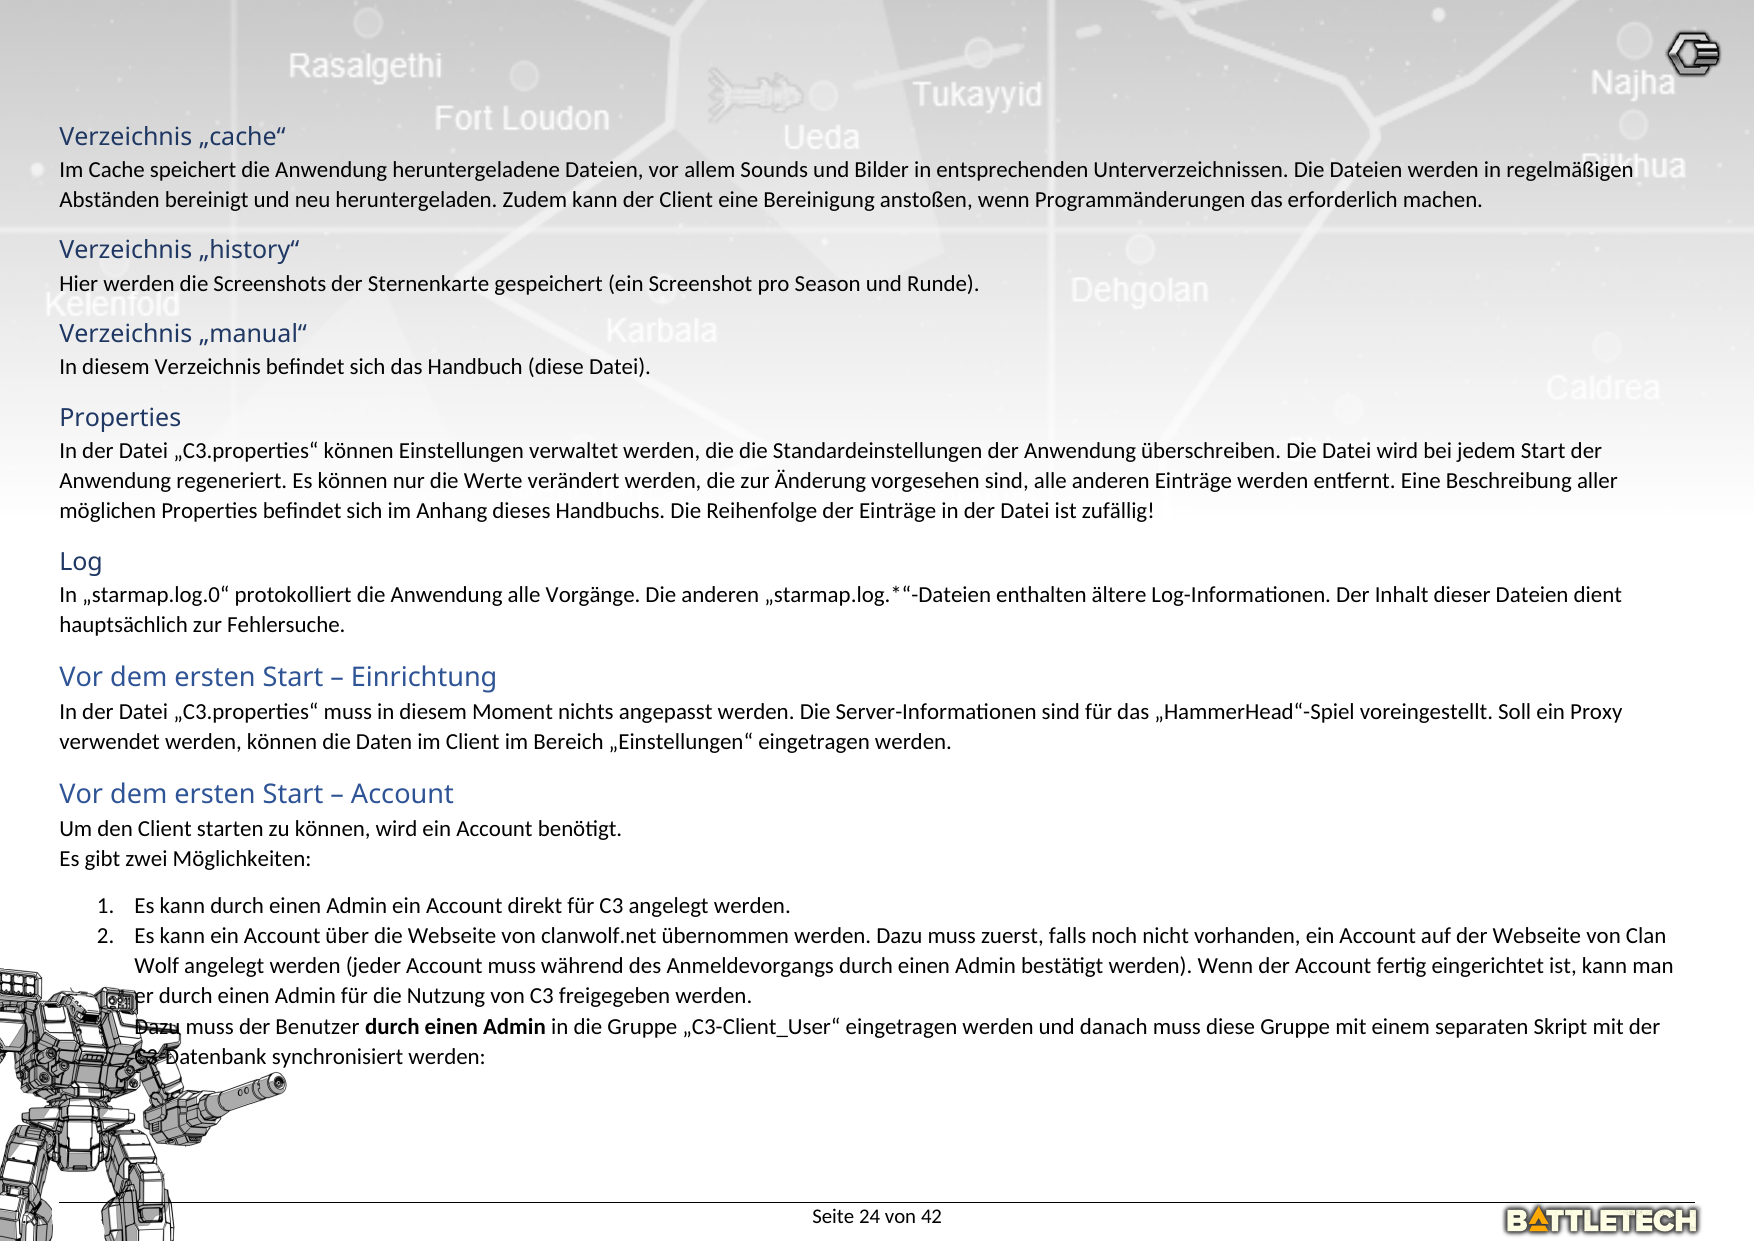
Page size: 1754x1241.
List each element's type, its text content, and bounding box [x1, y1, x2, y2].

subtitle Vor dem ersten Start – Einrichtung [59, 657, 1695, 694]
subtitle Vor dem ersten Start – Account [59, 774, 1695, 811]
subtitle Properties [59, 399, 1695, 433]
text In diesem Verzeichnis befindet sich das Handbuch (diese Datei). [59, 352, 1695, 380]
picture [0, 0, 1754, 531]
subtitle Verzeichnis „manual“ [59, 316, 1695, 350]
text In der Datei „C3.properties“ können Einstellungen verwaltet werden, die die Standardeinstellungen der Anwendung überschreiben. Die Datei wird bei jedem Start der Anwendung regeneriert. Es können nur die Werte verändert werden, die zur Änderung vorgesehen sind, alle anderen Einträge werden entfernt. Eine Beschreibung aller möglichen Properties befindet sich im Anhang dieses Handbuchs. Die Reihenfolge der Einträge in der Datei ist zufällig! [59, 436, 1695, 524]
text In „starmap.log.0“ protokolliert die Anwendung alle Vorgänge. Die anderen „starmap.log.*“-Dateien enthalten ältere Log-Informationen. Der Inhalt dieser Dateien dient hauptsächlich zur Fehlersuche. [59, 580, 1695, 638]
text In der Datei „C3.properties“ muss in diesem Moment nichts angepasst werden. Die Server-Informationen sind für das „HammerHead“-Spiel voreingestellt. Soll ein Proxy verwendet werden, können die Daten im Client im Bereich „Einstellungen“ eingetragen werden. [59, 697, 1695, 755]
picture [0, 946, 292, 1241]
list Es kann durch einen Admin ein Account direkt für C3 angelegt werden. [97, 891, 1695, 919]
subtitle Verzeichnis „cache“ [59, 118, 1695, 152]
subtitle Log [59, 543, 1695, 577]
text Im Cache speichert die Anwendung heruntergeladene Dateien, vor allem Sounds und Bilder in entsprechenden Unterverzeichnissen. Die Dateien werden in regelmäßigen Abständen bereinigt und neu heruntergeladen. Zudem kann der Client eine Bereinigung anstoßen, wenn Programmänderungen das erforderlich machen. [59, 155, 1695, 213]
list Es kann ein Account über die Webseite von clanwolf.net übernommen werden. Dazu muss zuerst, falls noch nicht vorhanden, ein Account auf der Webseite von Clan Wolf angelegt werden (jeder Account muss während des Anmeldevorgangs durch einen Admin bestätigt werden). Wenn der Account fertig eingerichtet ist, kann man er durch einen Admin für die Nutzung von C3 freigegeben werden. Dazu muss der Benutzer durch einen Admin in die Gruppe „C3-Client_User“ eingetragen werden und danach muss diese Gruppe mit einem separaten Skript mit der C3-Datenbank synchronisiert werden: [97, 921, 1695, 1070]
text Hier werden die Screenshots der Sternenkarte gespeichert (ein Screenshot pro Season und Runde). [59, 269, 1695, 297]
subtitle Verzeichnis „history“ [59, 232, 1695, 266]
picture [1493, 1186, 1711, 1241]
text Um den Client starten zu können, wird ein Account benötigt. Es gibt zwei Möglichkeiten: [59, 814, 1695, 872]
